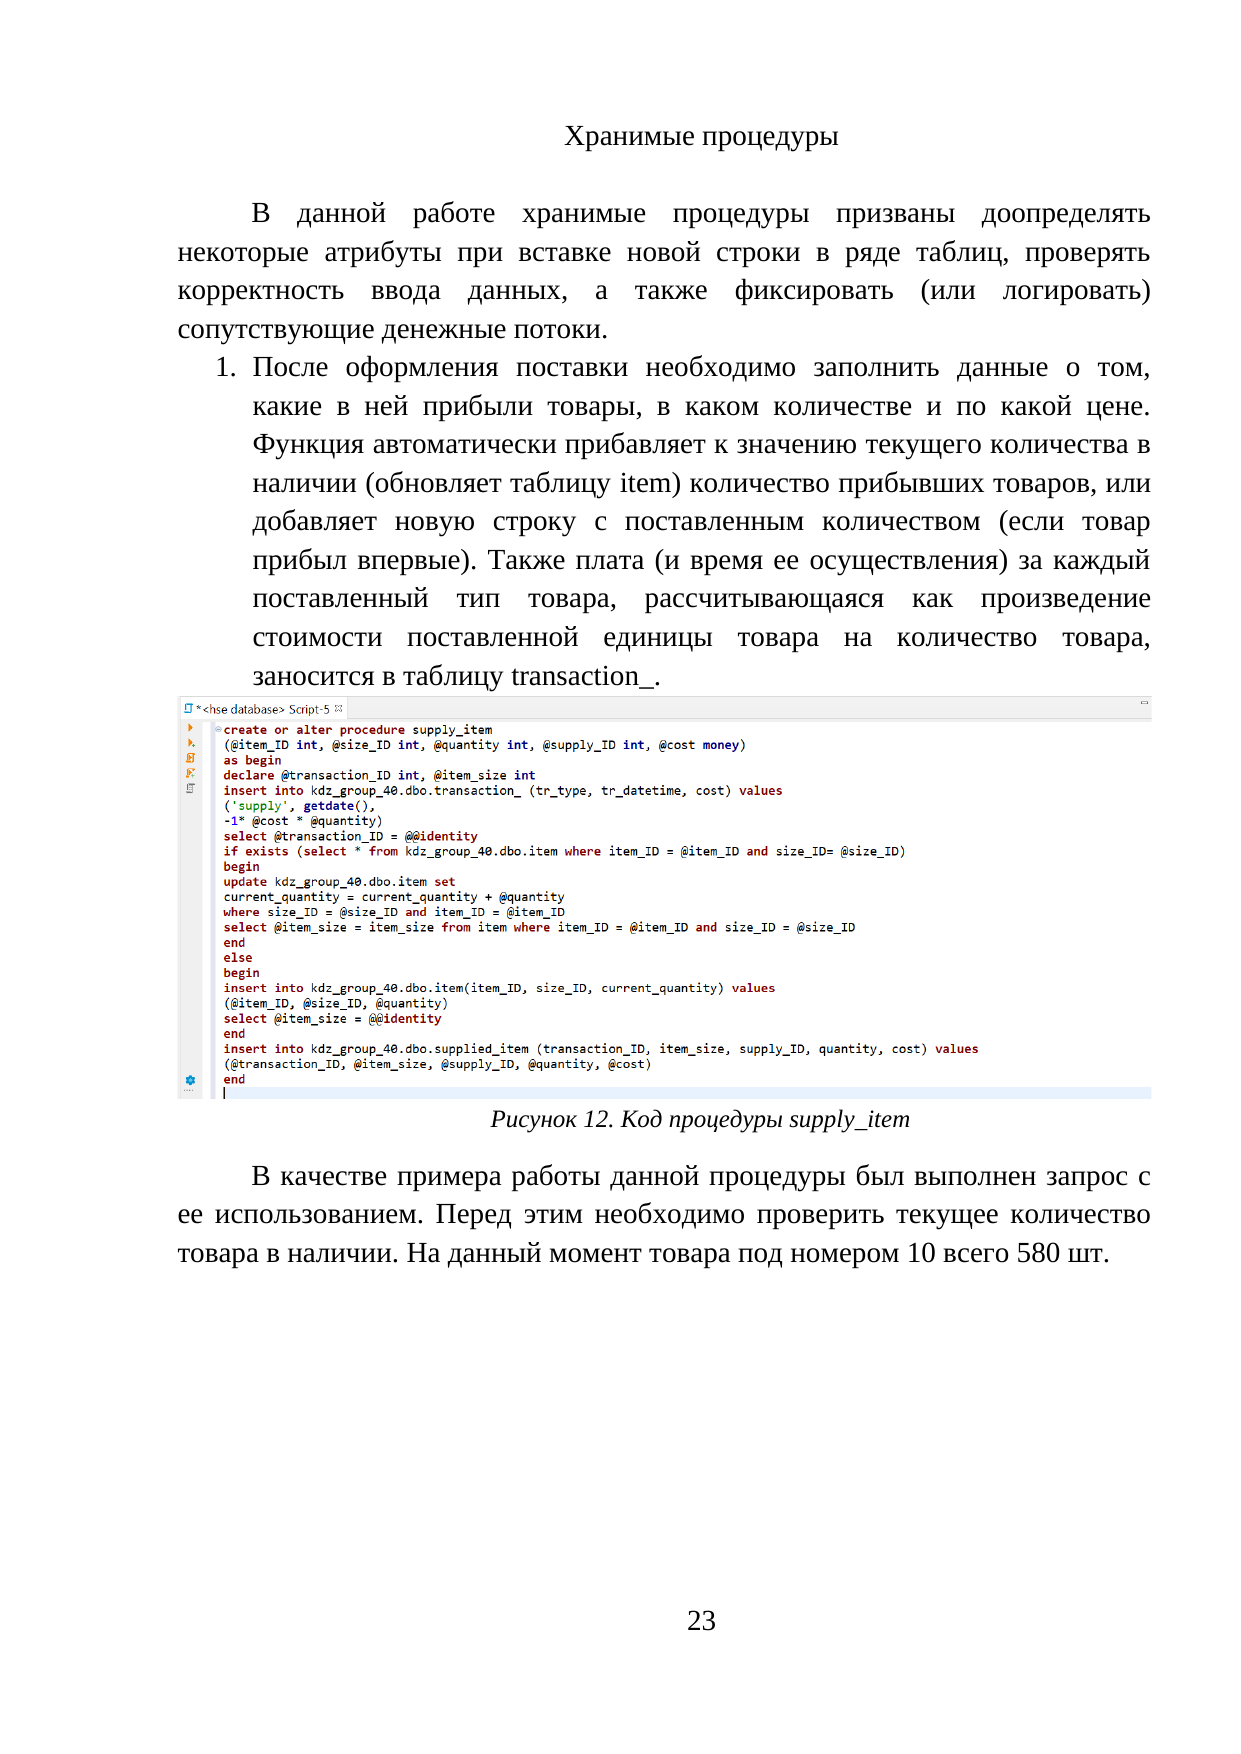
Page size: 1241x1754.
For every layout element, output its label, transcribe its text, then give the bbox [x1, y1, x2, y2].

text Рисунок 12. Код процедуры supply_item [177, 1104, 1152, 1132]
subtitle Хранимые процедуры [177, 118, 1152, 152]
picture [177, 696, 1152, 1099]
text В данной работе хранимые процедуры призваны доопределять некоторые атрибуты при вставке новой строки в ряде таблиц, проверять корректность ввода данных, а также фиксировать (или логировать) сопутствующие денежные потоки. [177, 195, 1152, 344]
text В качестве примера работы данной процедуры был выполнен запрос с ее использованием. Перед этим необходимо проверить текущее количество товара в наличии. На данный момент товара под номером 10 всего 580 шт. [177, 1158, 1152, 1268]
list После оформления поставки необходимо заполнить данные о том, какие в ней прибыли товары, в каком количестве и по какой цене. Функция автоматически прибавляет к значению текущего количества в наличии (обновляет таблицу item) количество прибывших товаров, или добавляет новую строку с поставленным количеством (если товар прибыл впервые). Также плата (и время ее осуществления) за каждый поставленный тип товара, рассчитывающаяся как произведение стоимости поставленной единицы товара на количество товара, заносится в таблицу transaction_. [215, 349, 1152, 691]
